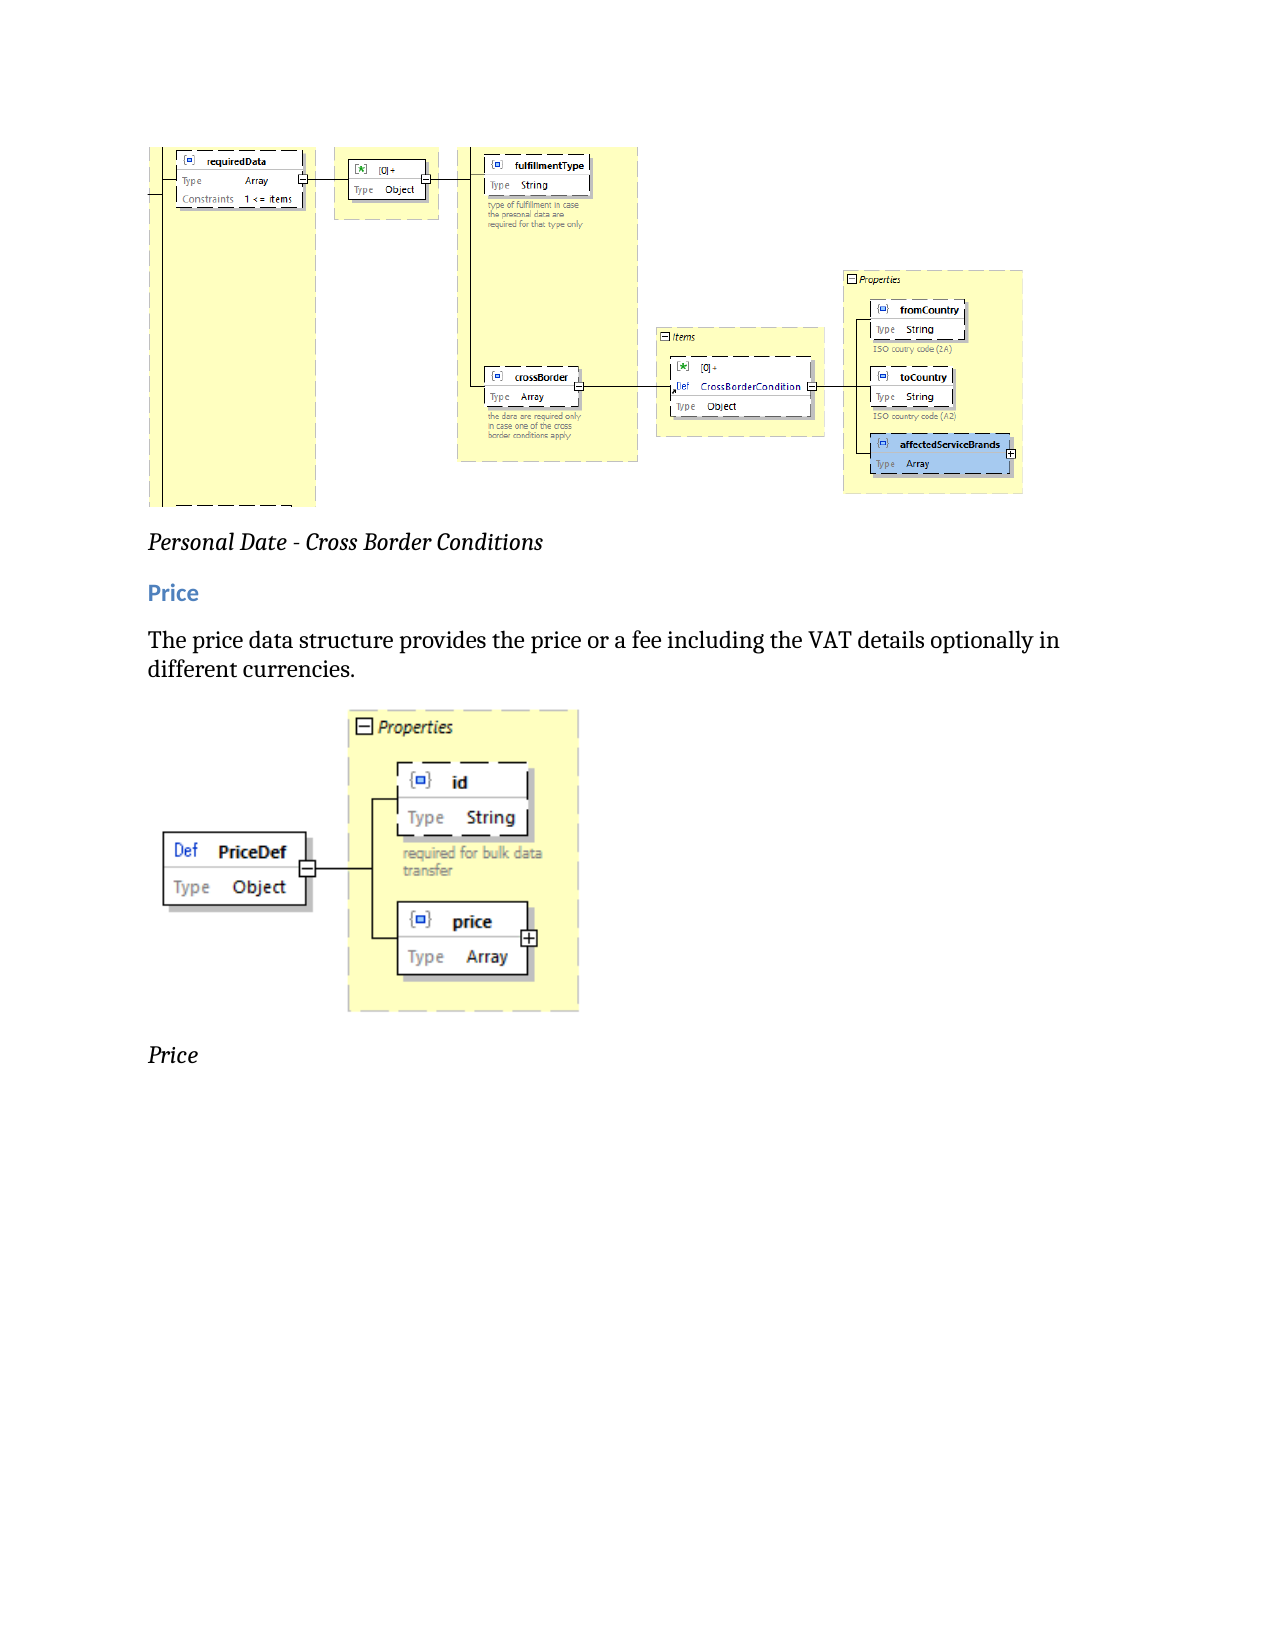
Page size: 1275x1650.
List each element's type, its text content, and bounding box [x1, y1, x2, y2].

picture [147, 702, 595, 1020]
text Personal Date - Cross Border Conditions [148, 527, 1127, 556]
text The price data structure provides the price or a fee including the VAT details optionally in different currencies. [148, 626, 1127, 684]
picture [147, 147, 1023, 507]
text Price [148, 1041, 1127, 1069]
subtitle Price [148, 577, 1127, 608]
